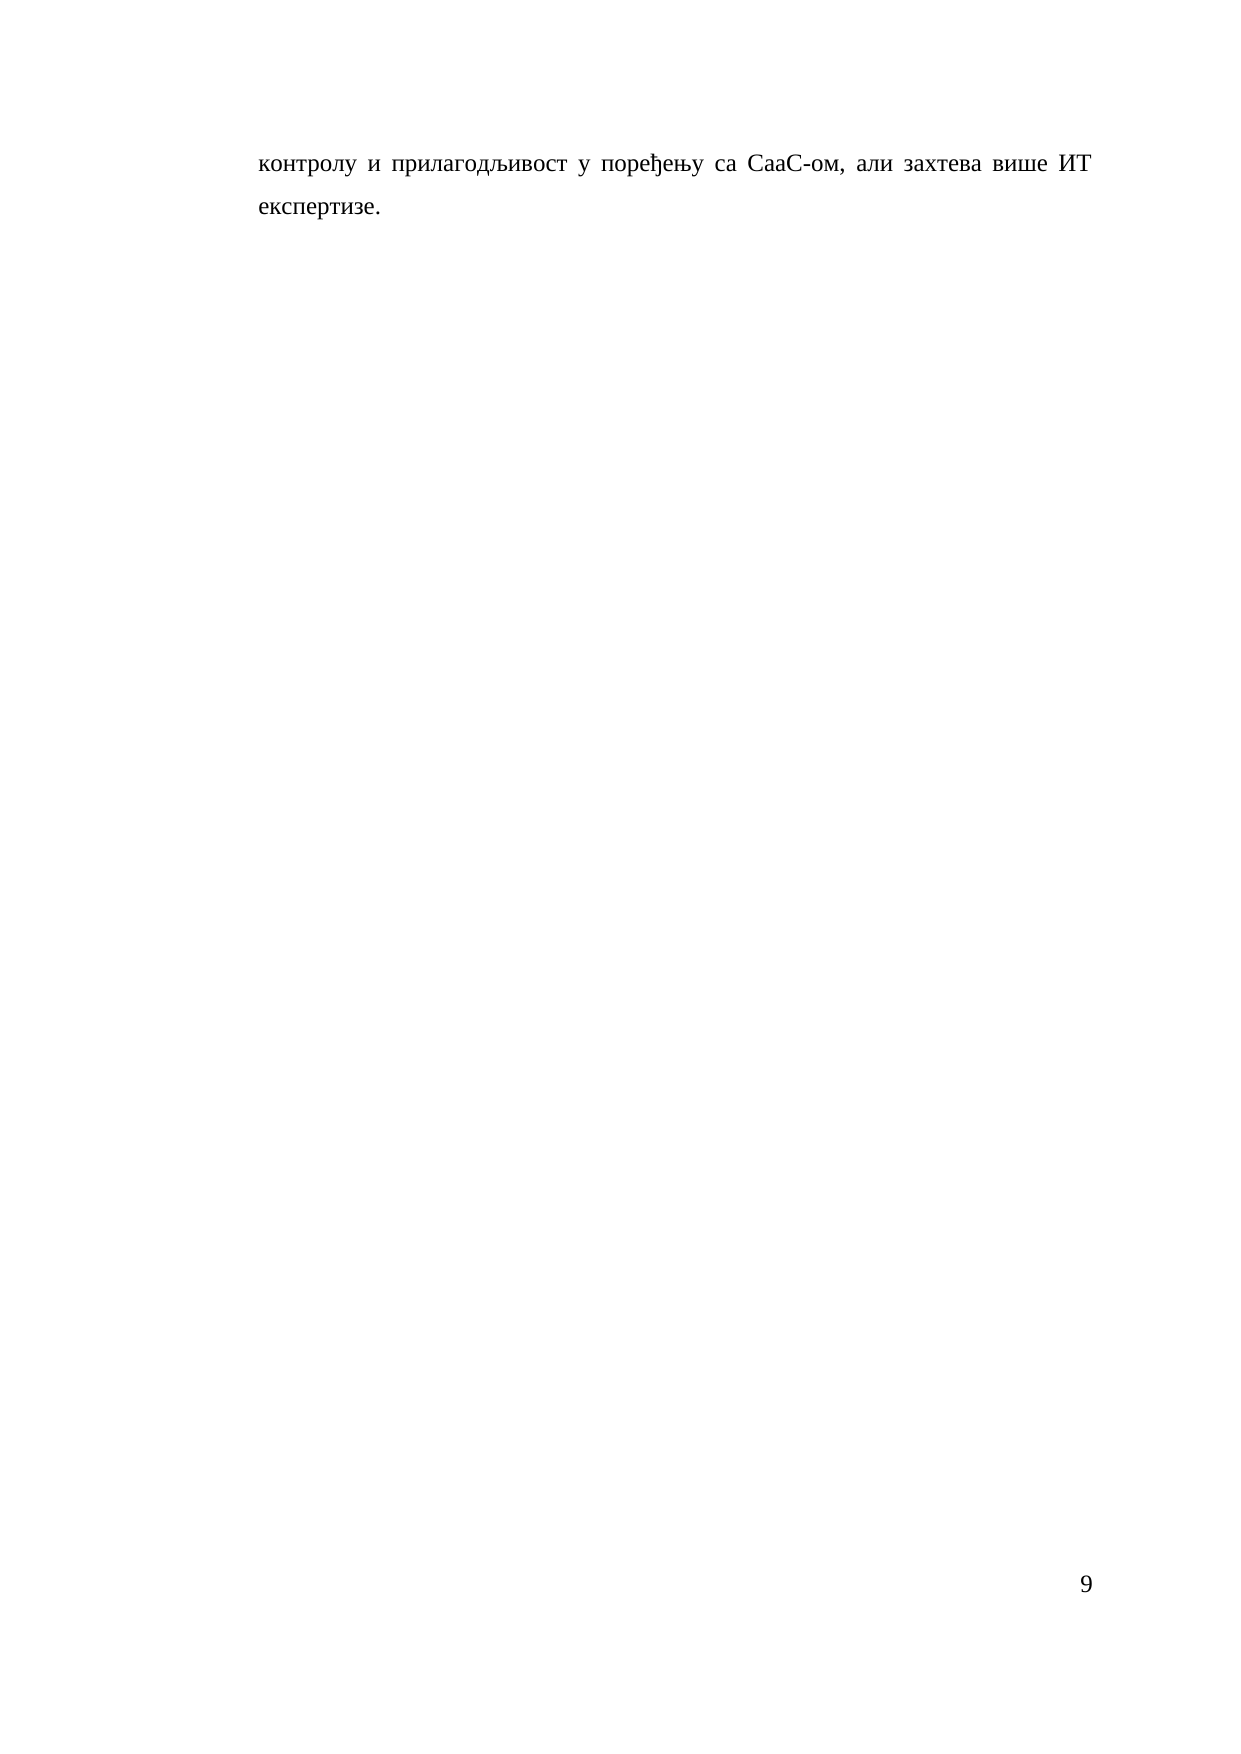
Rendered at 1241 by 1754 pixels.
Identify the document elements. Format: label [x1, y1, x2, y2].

list [221, 148, 1092, 219]
